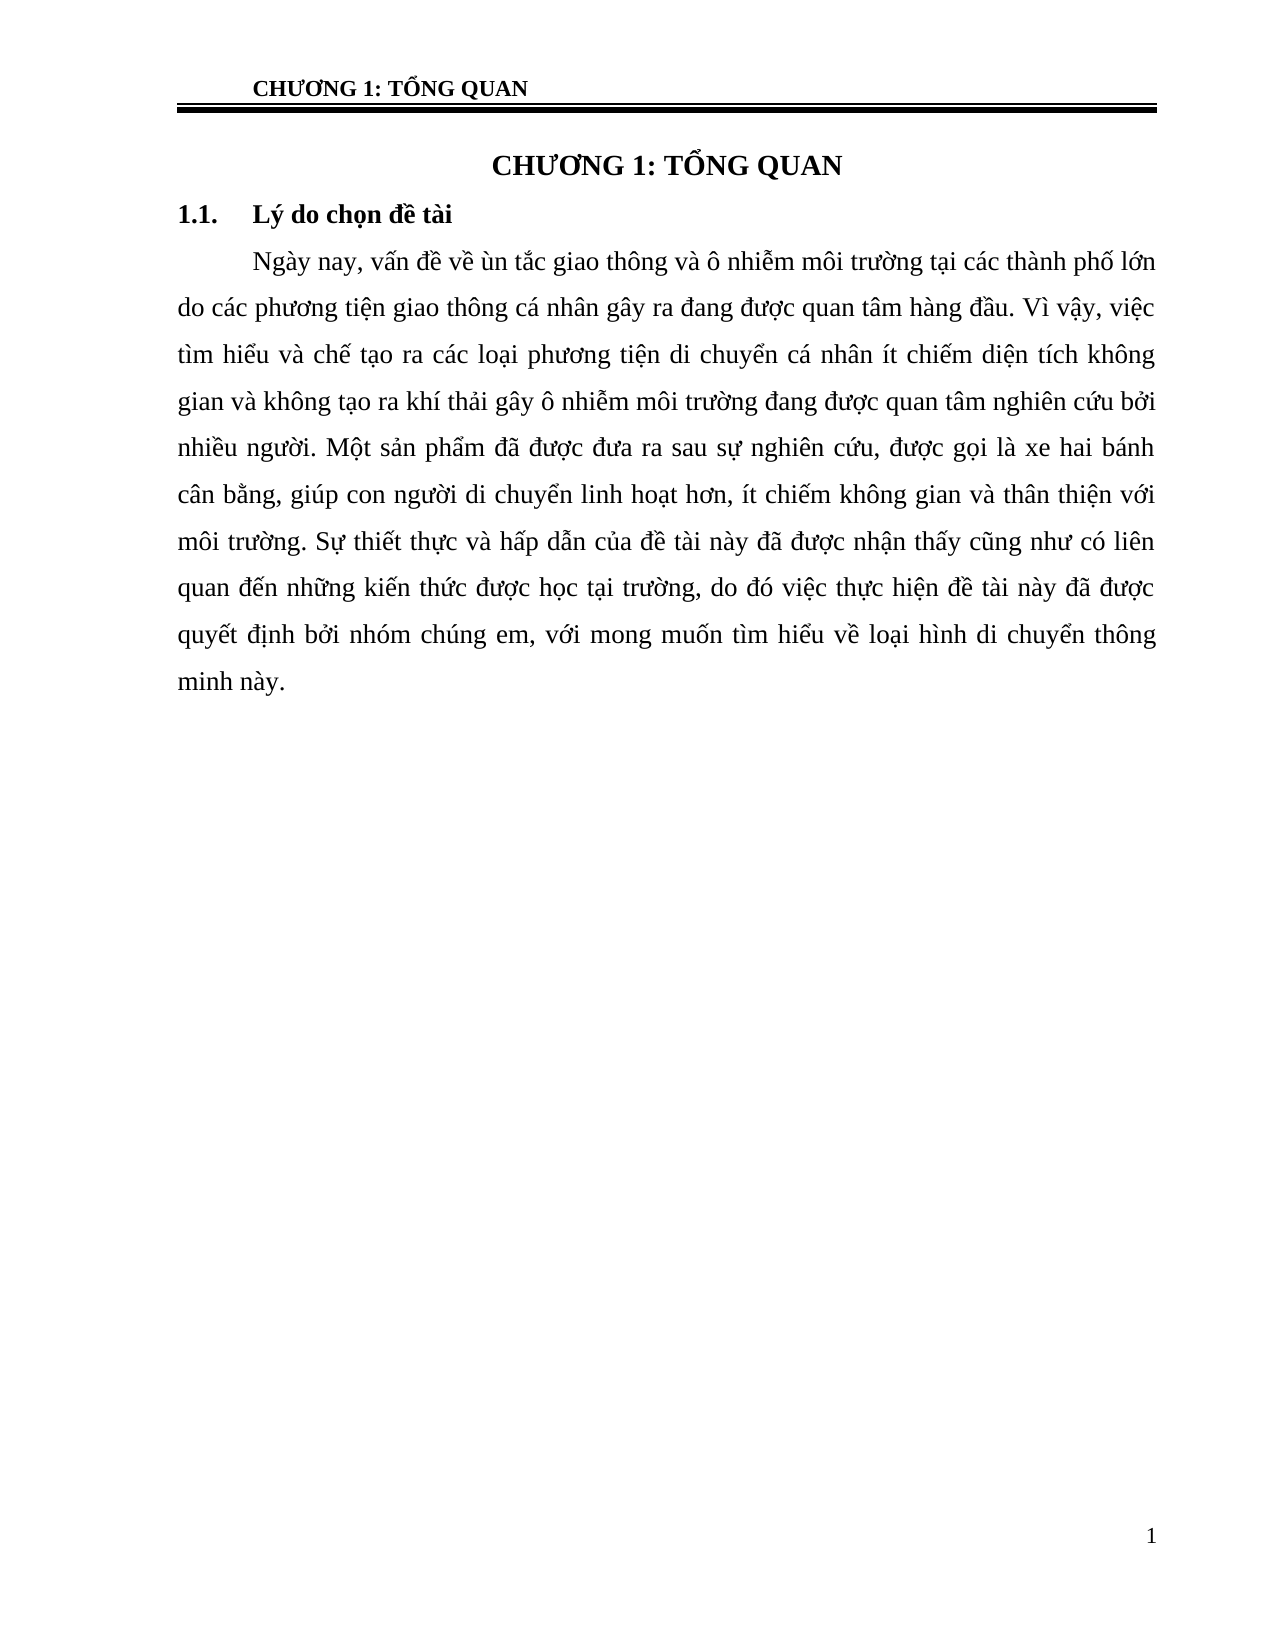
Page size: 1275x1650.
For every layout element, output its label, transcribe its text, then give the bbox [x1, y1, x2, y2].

subtitle Lý do chọn đề tài [177, 198, 1157, 229]
text Ngày nay, vấn đề về ùn tắc giao thông và ô nhiễm môi trường tại các thành phố lớn do các phương tiện giao thông cá nhân gây ra đang được quan tâm hàng đầu. Vì vậy, việc tìm hiểu và chế tạo ra các loại phương tiện di chuyển cá nhân ít chiếm diện tích không gian và không tạo ra khí thải gây ô nhiễm môi trường đang được quan tâm nghiên cứu bởi nhiều người. Một sản phẩm đã được đưa ra sau sự nghiên cứu, được gọi là xe hai bánh cân bằng, giúp con người di chuyển linh hoạt hơn, ít chiếm không gian và thân thiện với môi trường. Sự thiết thực và hấp dẫn của đề tài này đã được nhận thấy cũng như có liên quan đến những kiến thức được học tại trường, do đó việc thực hiện đề tài này đã được quyết định bởi nhóm chúng em, với mong muốn tìm hiểu về loại hình di chuyển thông minh này. [177, 245, 1157, 696]
subtitle CHƯƠNG 1: TỔNG QUAN [177, 148, 1157, 181]
